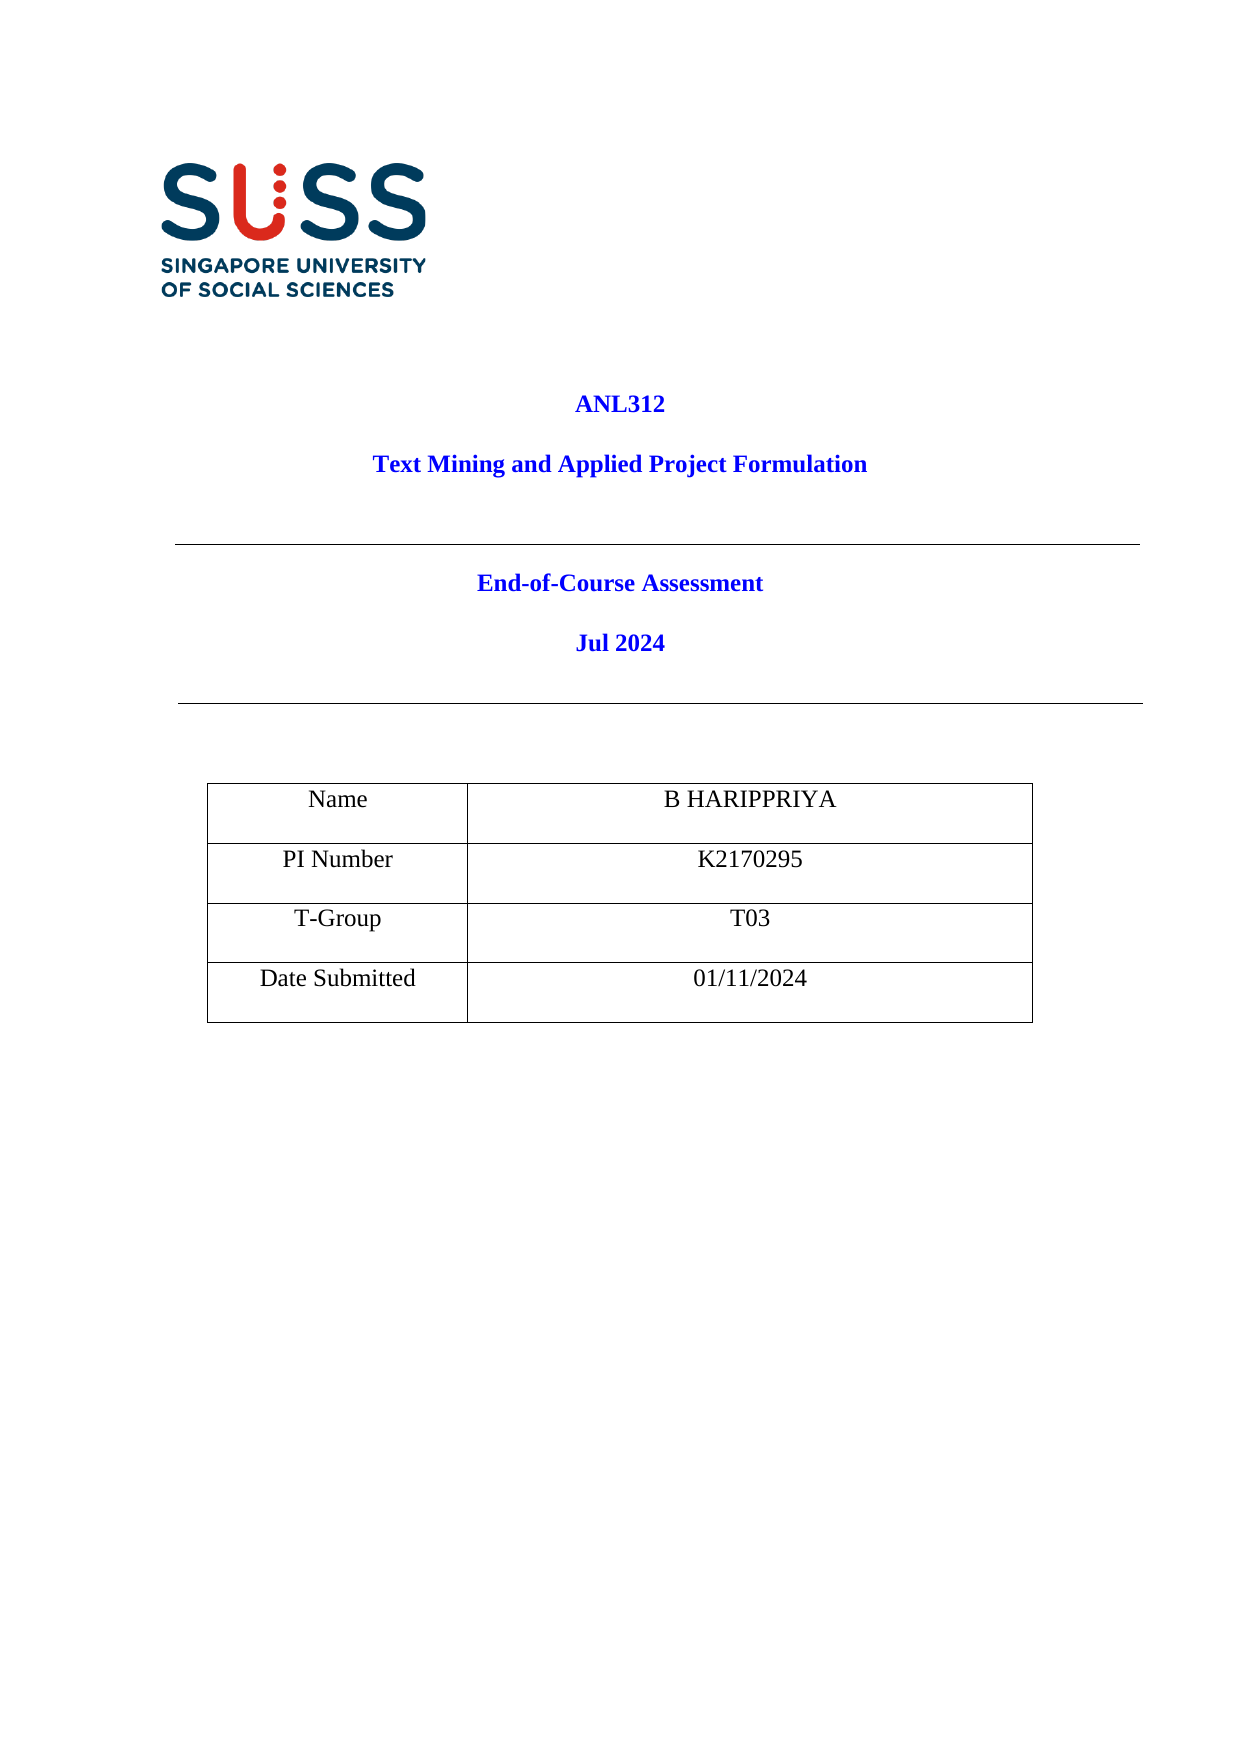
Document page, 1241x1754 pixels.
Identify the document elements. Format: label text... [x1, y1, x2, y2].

table_cell T-Group [208, 904, 467, 962]
table_cell Date Submitted [208, 963, 467, 1022]
table_cell K2170295 [468, 844, 1032, 902]
text Jul 2024 [150, 628, 1090, 657]
table_cell PI Number [208, 844, 467, 902]
text End-of-Course Assessment [150, 568, 1090, 597]
table_header Name [208, 784, 467, 843]
table_header B HARIPPRIYA [468, 784, 1032, 843]
table_cell 01/11/2024 [468, 963, 1032, 1022]
text ANL312 [150, 389, 1090, 418]
picture [161, 163, 426, 297]
table_cell T03 [468, 904, 1032, 962]
text Text Mining and Applied Project Formulation [150, 449, 1090, 478]
